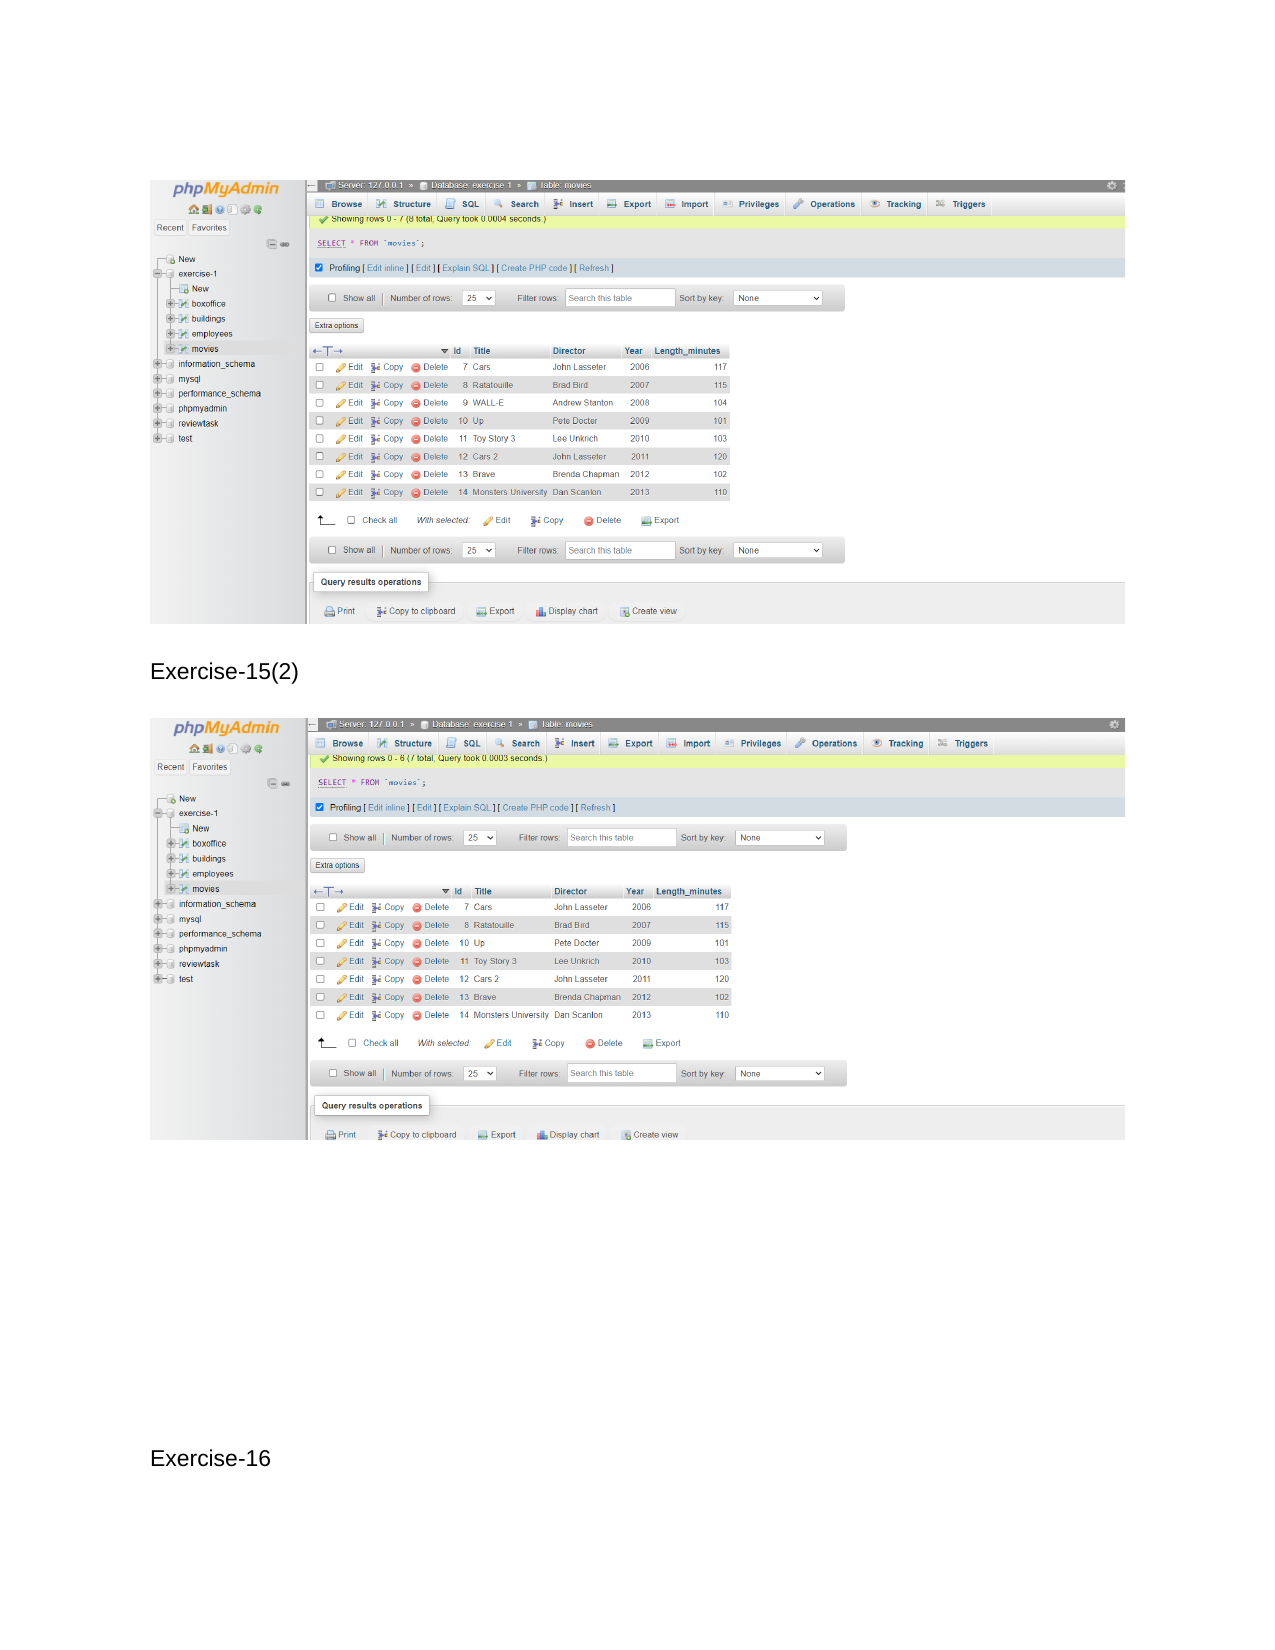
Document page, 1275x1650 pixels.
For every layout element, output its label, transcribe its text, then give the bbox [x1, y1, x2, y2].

text Exercise-16 [150, 1445, 1125, 1472]
picture [150, 718, 1125, 1140]
picture [150, 180, 1125, 624]
text Exercise-15(2) [150, 658, 1125, 684]
